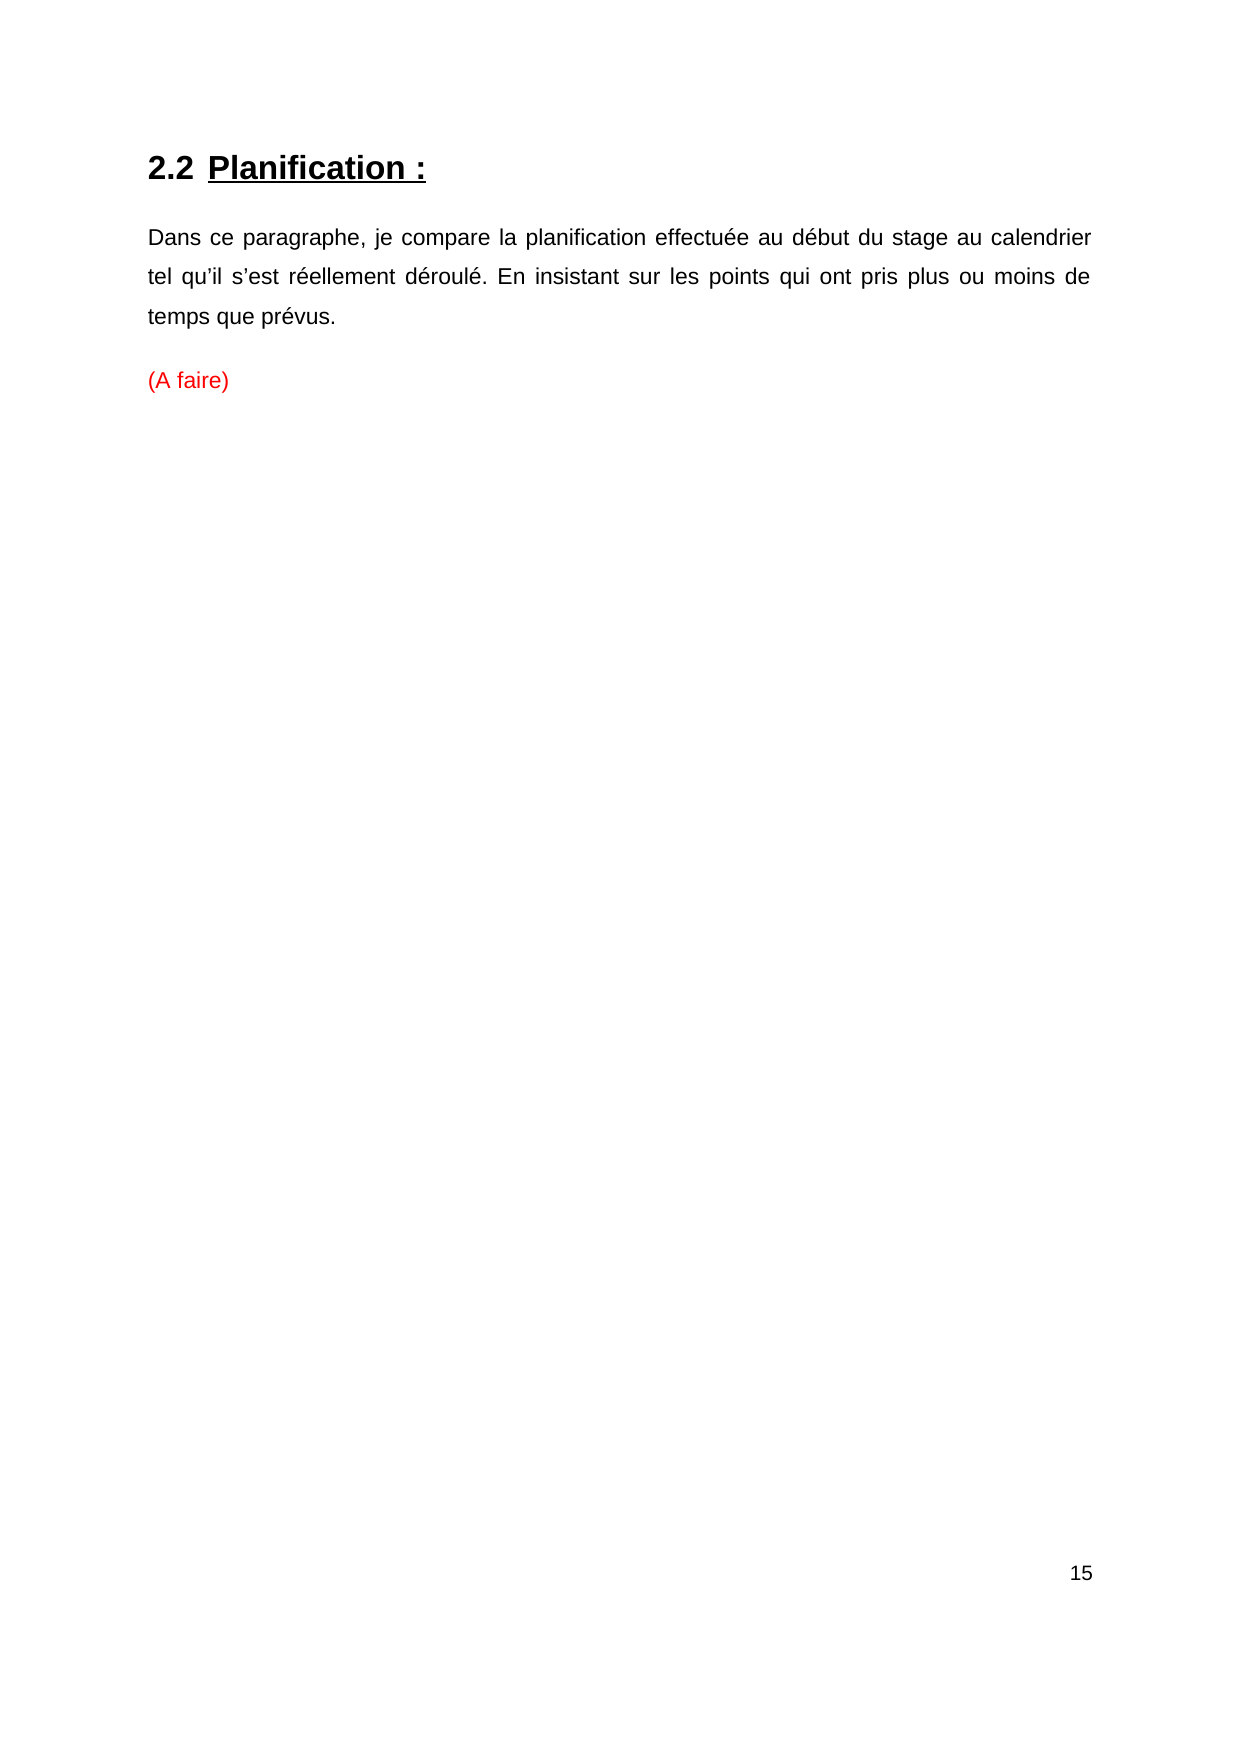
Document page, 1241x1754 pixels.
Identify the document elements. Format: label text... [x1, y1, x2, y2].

text Dans ce paragraphe, je compare la planification effectuée au début du stage au calendrier tel qu’il s’est réellement déroulé. En insistant sur les points qui ont pris plus ou moins de temps que prévus. [148, 224, 1092, 329]
subtitle Planification : [148, 148, 1092, 186]
text (A faire) [148, 367, 1092, 393]
